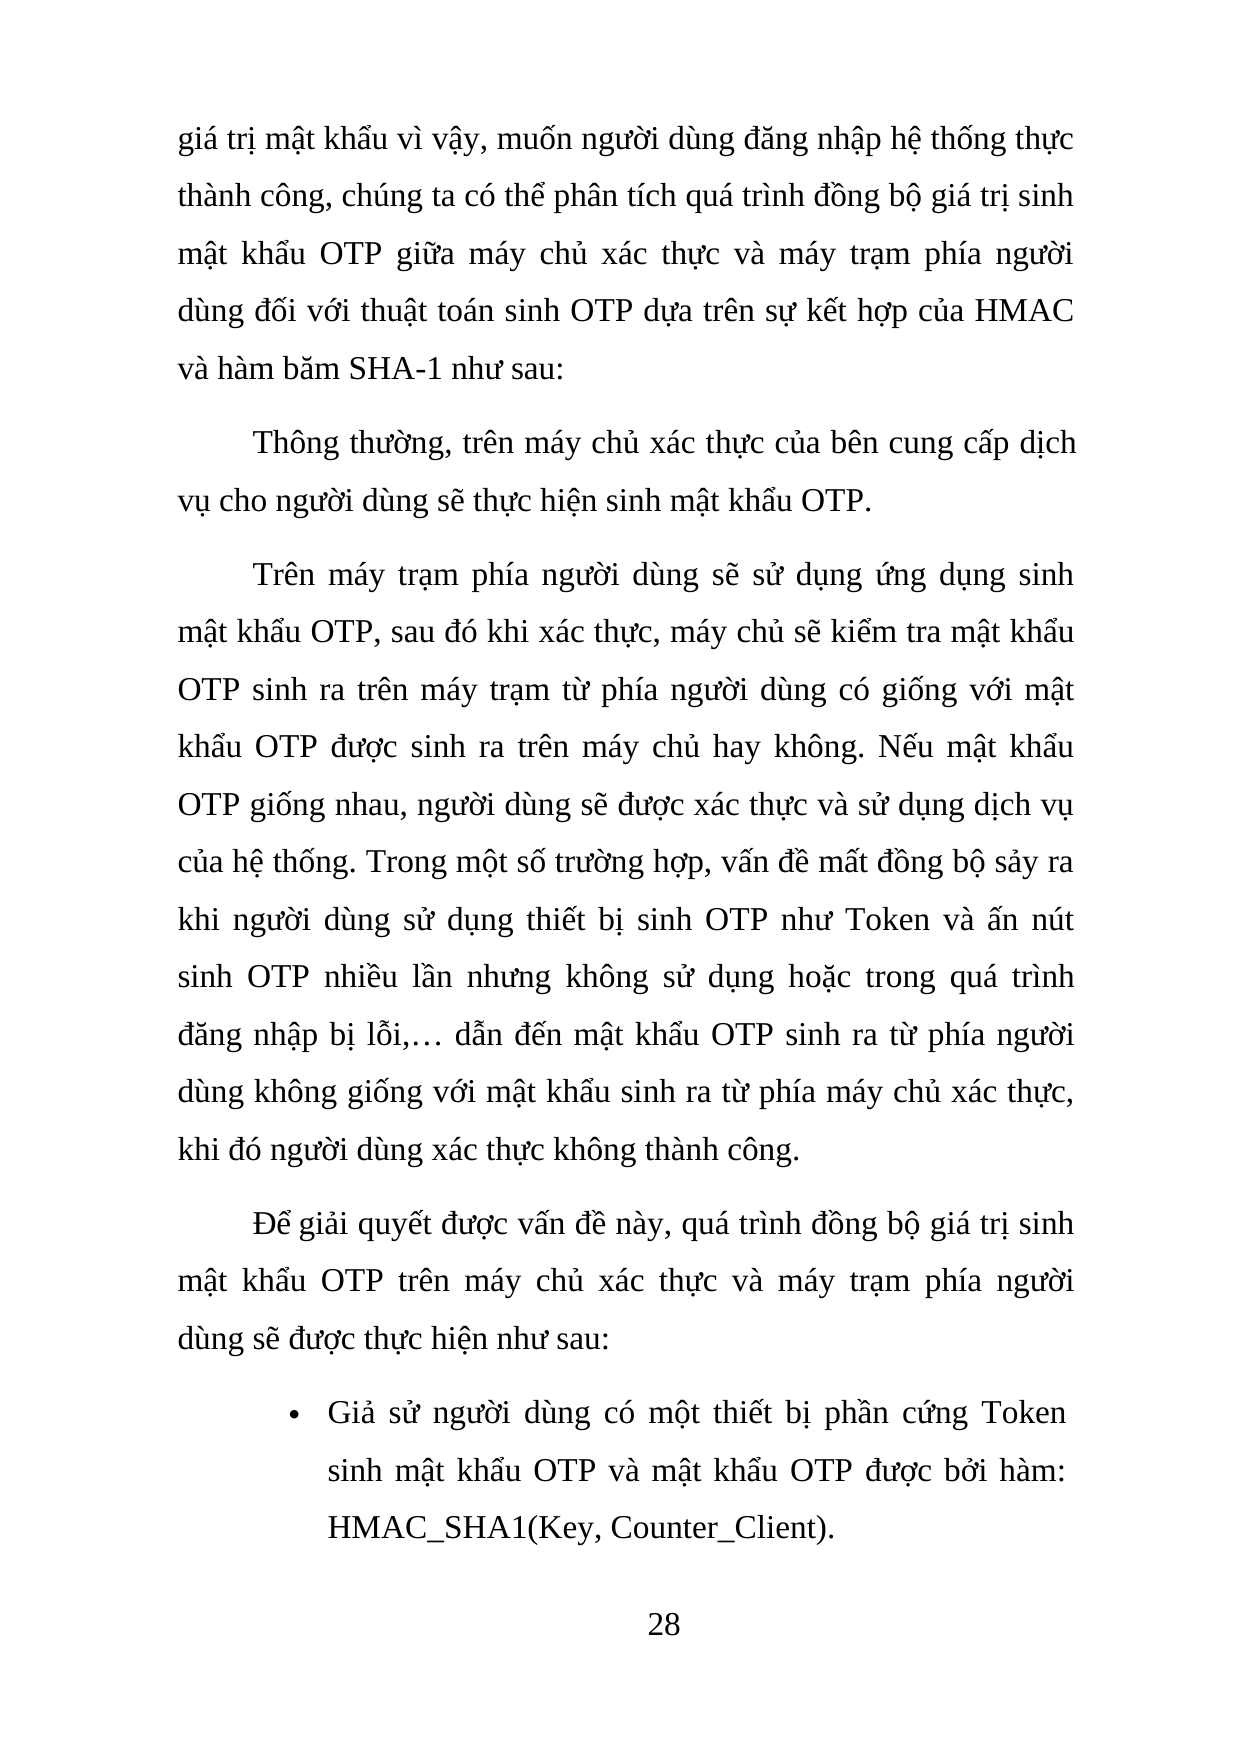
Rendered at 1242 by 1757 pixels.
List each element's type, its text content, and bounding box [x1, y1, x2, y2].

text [177, 118, 1076, 386]
text Thông thường, trên máy chủ xác thực của bên cung cấp dịch vụ cho người dùng sẽ thực hiện sinh mật khẩu OTP. [177, 422, 1078, 518]
list Giả sử người dùng có một thiết bị phần cứng Token sinh mật khẩu OTP và mật khẩu OTP được bởi hàm: HMAC_SHA1(Key, Counter_Client). [290, 1392, 1067, 1546]
text Để giải quyết được vấn đề này, quá trình đồng bộ giá trị sinh mật khẩu OTP trên máy chủ xác thực và máy trạm phía người dùng sẽ được thực hiện như sau: [177, 1203, 1076, 1356]
text Trên máy trạm phía người dùng sẽ sử dụng ứng dụng sinh mật khẩu OTP, sau đó khi xác thực, máy chủ sẽ kiểm tra mật khẩu OTP sinh ra trên máy trạm từ phía người dùng có giống với mật khẩu OTP được sinh ra trên máy chủ hay không. Nếu mật khẩu OTP giống nhau, người dùng sẽ được xác thực và sử dụng dịch vụ của hệ thống. Trong một số trường hợp, vấn đề mất đồng bộ sảy ra khi người dùng sử dụng thiết bị sinh OTP như Token và ấn nút sinh OTP nhiều lần nhưng không sử dụng hoặc trong quá trình đăng nhập bị lỗi,… dẫn đến mật khẩu OTP sinh ra từ phía người dùng không giống với mật khẩu sinh ra từ phía máy chủ xác thực, khi đó người dùng xác thực không thành công. [177, 554, 1076, 1167]
